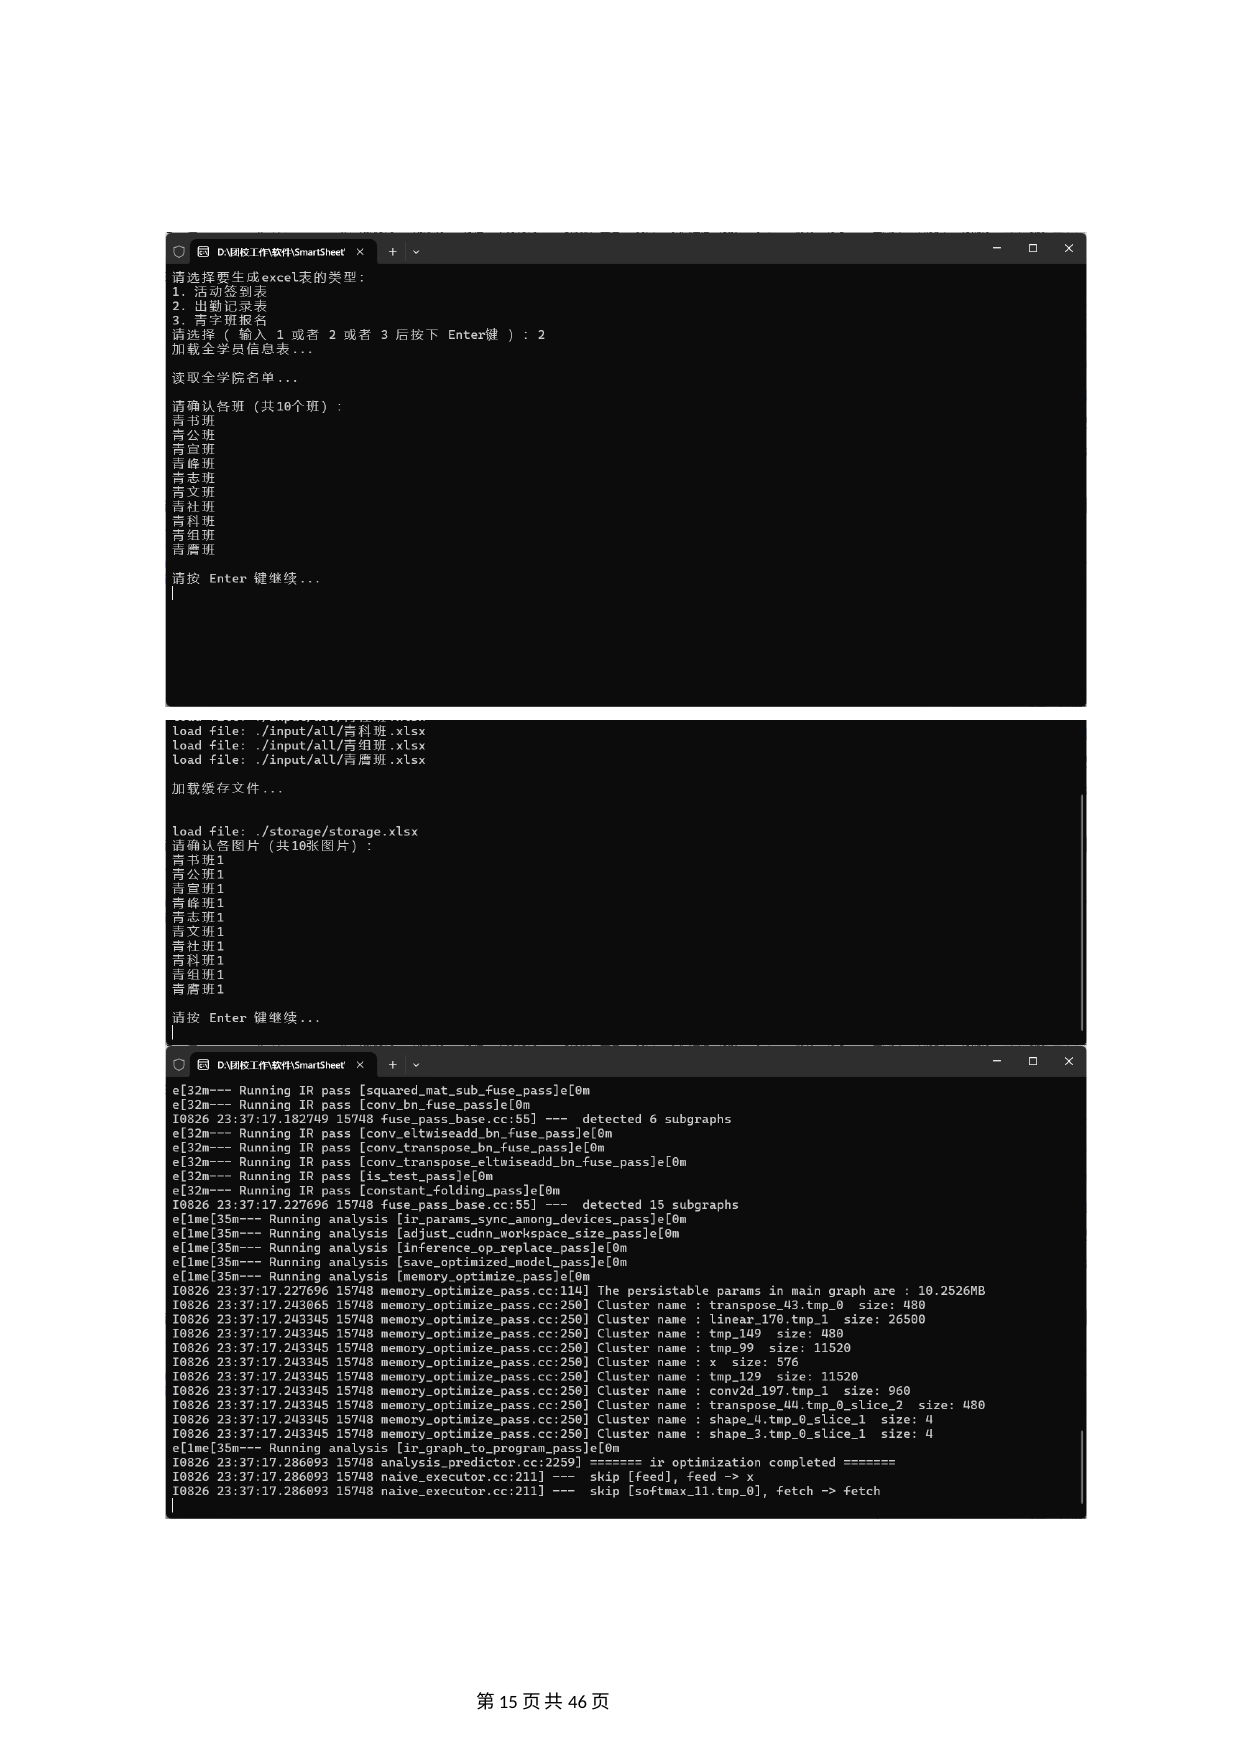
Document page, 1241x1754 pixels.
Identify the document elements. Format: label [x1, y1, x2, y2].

picture [165, 232, 1087, 707]
picture [165, 720, 1087, 1519]
